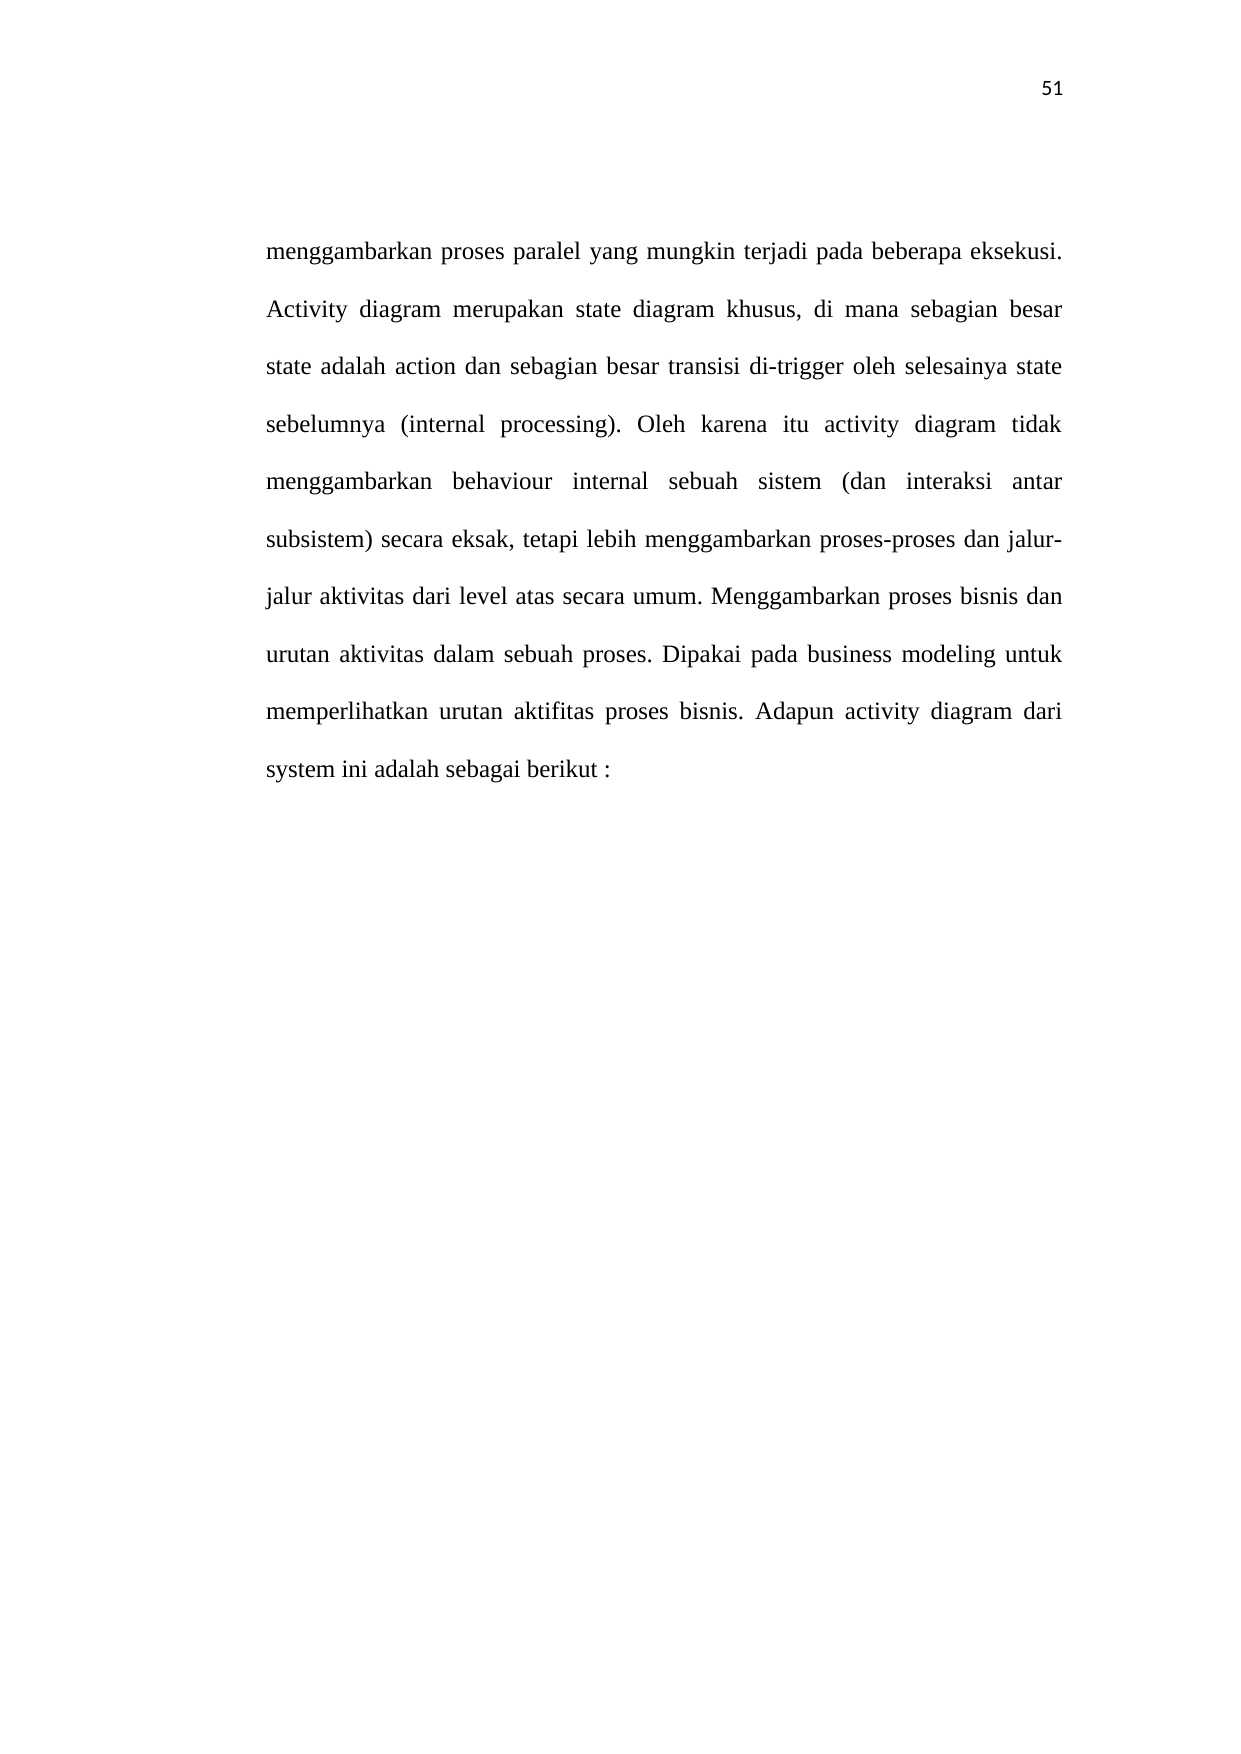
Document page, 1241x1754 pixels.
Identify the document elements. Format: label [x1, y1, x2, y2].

list [266, 236, 1063, 782]
